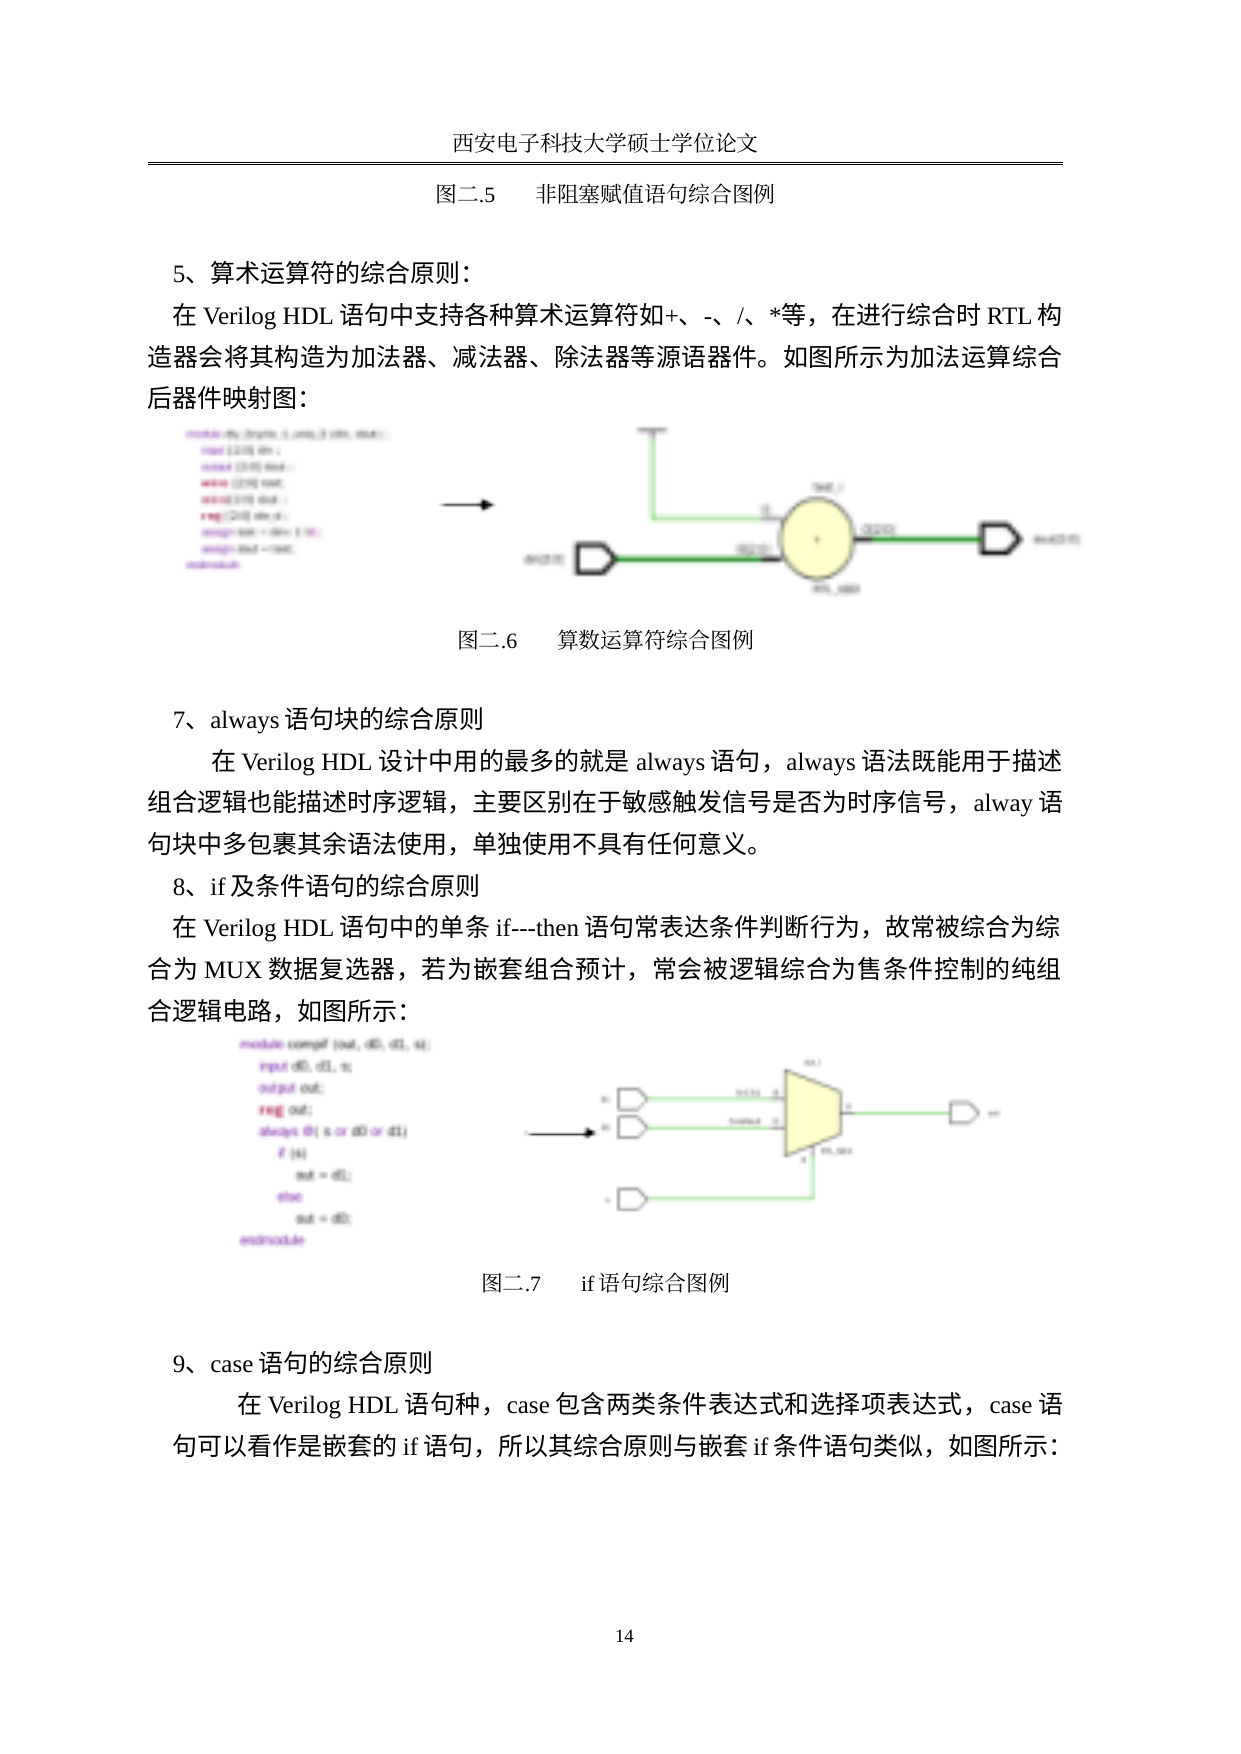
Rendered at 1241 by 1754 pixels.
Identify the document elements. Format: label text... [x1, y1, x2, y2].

text 在Verilog HDL语句种，case包含两类条件表达式和选择项表达式，case语句可以看作是嵌套的if语句，所以其综合原则与嵌套if条件语句类似，如图所示： [173, 1380, 1063, 1464]
text if语句综合图例 [148, 1267, 1063, 1298]
text 在Verilog HDL设计中用的最多的就是always语句，always语法既能用于描述组合逻辑也能描述时序逻辑，主要区别在于敏感触发信号是否为时序信号，alway语句块中多包裹其余语法使用，单独使用不具有任何意义。 [148, 737, 1063, 862]
text 算数运算符综合图例 [148, 623, 1063, 654]
text 在Verilog HDL语句中支持各种算术运算符如+、-、/、*等，在进行综合时RTL构造器会将其构造为加法器、减法器、除法器等源语器件。如图所示为加法运算综合后器件映射图： [148, 291, 1063, 416]
list if及条件语句的综合原则 [148, 862, 1063, 903]
text 在Verilog HDL语句中的单条if---then语句常表达条件判断行为，故常被综合为综合为MUX数据复选器，若为嵌套组合预计，常会被逻辑综合为售条件控制的纯组合逻辑电路，如图所示： [148, 903, 1063, 1028]
text 非阻塞赋值语句综合图例 [148, 177, 1063, 209]
text 5、算术运算符的综合原则： [148, 249, 1063, 291]
list always语句块的综合原则 [148, 695, 1063, 737]
list case语句的综合原则 [148, 1339, 1063, 1380]
